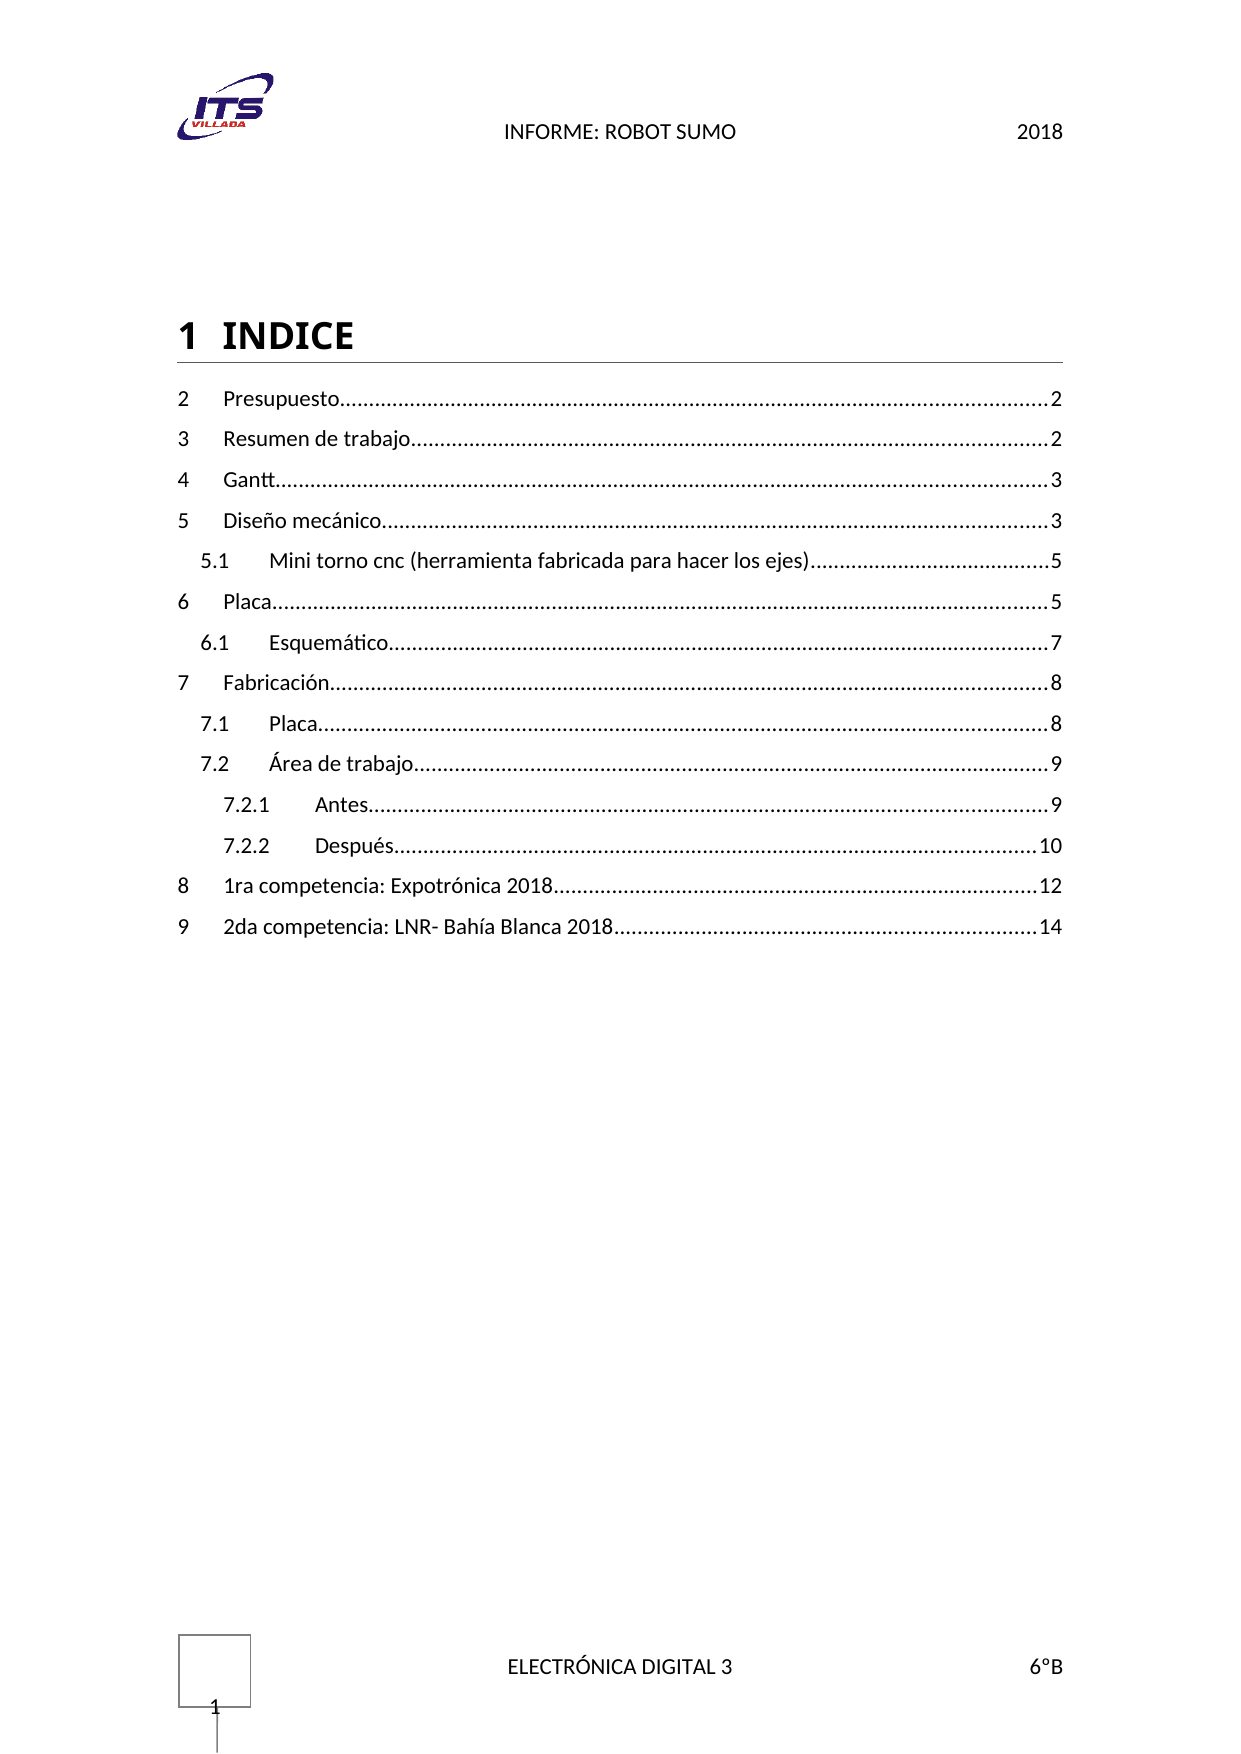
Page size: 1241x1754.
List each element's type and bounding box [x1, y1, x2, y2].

picture [177, 73, 274, 140]
